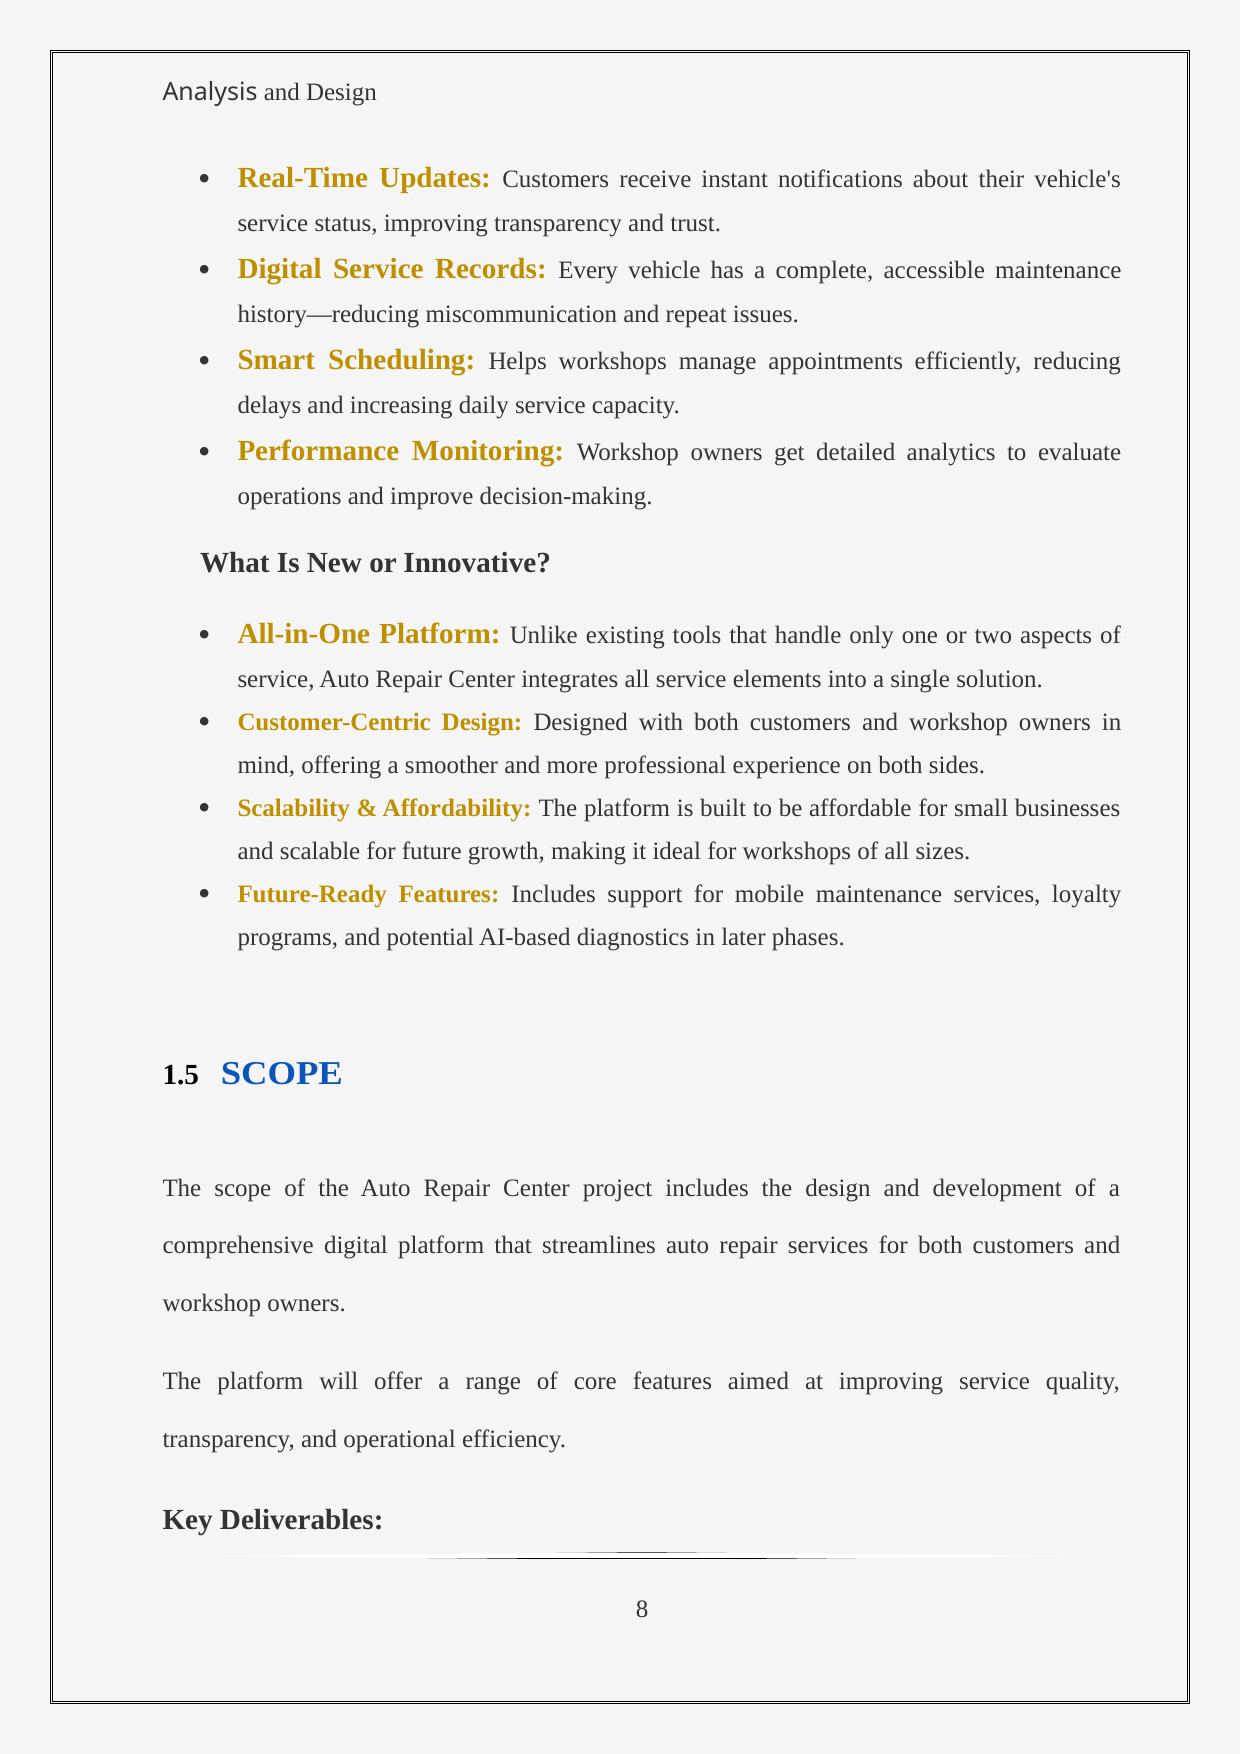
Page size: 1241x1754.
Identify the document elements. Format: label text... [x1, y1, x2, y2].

subtitle Scope [162, 1053, 1122, 1091]
list Performance Monitoring: Workshop owners get detailed analytics to evaluate operations and improve decision-making. [200, 433, 1122, 509]
text What Is New or Innovative? [200, 545, 1122, 578]
text The platform will offer a range of core features aimed at improving service quality, transparency, and operational efficiency. [162, 1366, 1122, 1453]
list Scalability & Affordability: The platform is built to be affordable for small businesses and scalable for future growth, making it ideal for workshops of all sizes. [200, 793, 1122, 865]
list Future-Ready Features: Includes support for mobile maintenance services, loyalty programs, and potential AI-based diagnostics in later phases. [200, 879, 1122, 951]
list Digital Service Records: Every vehicle has a complete, accessible maintenance history—reducing miscommunication and repeat issues. [200, 251, 1122, 327]
list Customer-Centric Design: Designed with both customers and workshop owners in mind, offering a smoother and more professional experience on both sides. [200, 707, 1122, 779]
text The scope of the Auto Repair Center project includes the design and development of a comprehensive digital platform that streamlines auto repair services for both customers and workshop owners. [162, 1173, 1122, 1317]
text Key Deliverables: [162, 1502, 1122, 1536]
list All-in-One Platform: Unlike existing tools that handle only one or two aspects of service, Auto Repair Center integrates all service elements into a single solution. [200, 616, 1122, 692]
list Smart Scheduling: Helps workshops manage appointments efficiently, reducing delays and increasing daily service capacity. [200, 342, 1122, 418]
list Real-Time Updates: Customers receive instant notifications about their vehicle's service status, improving transparency and trust. [200, 160, 1122, 236]
